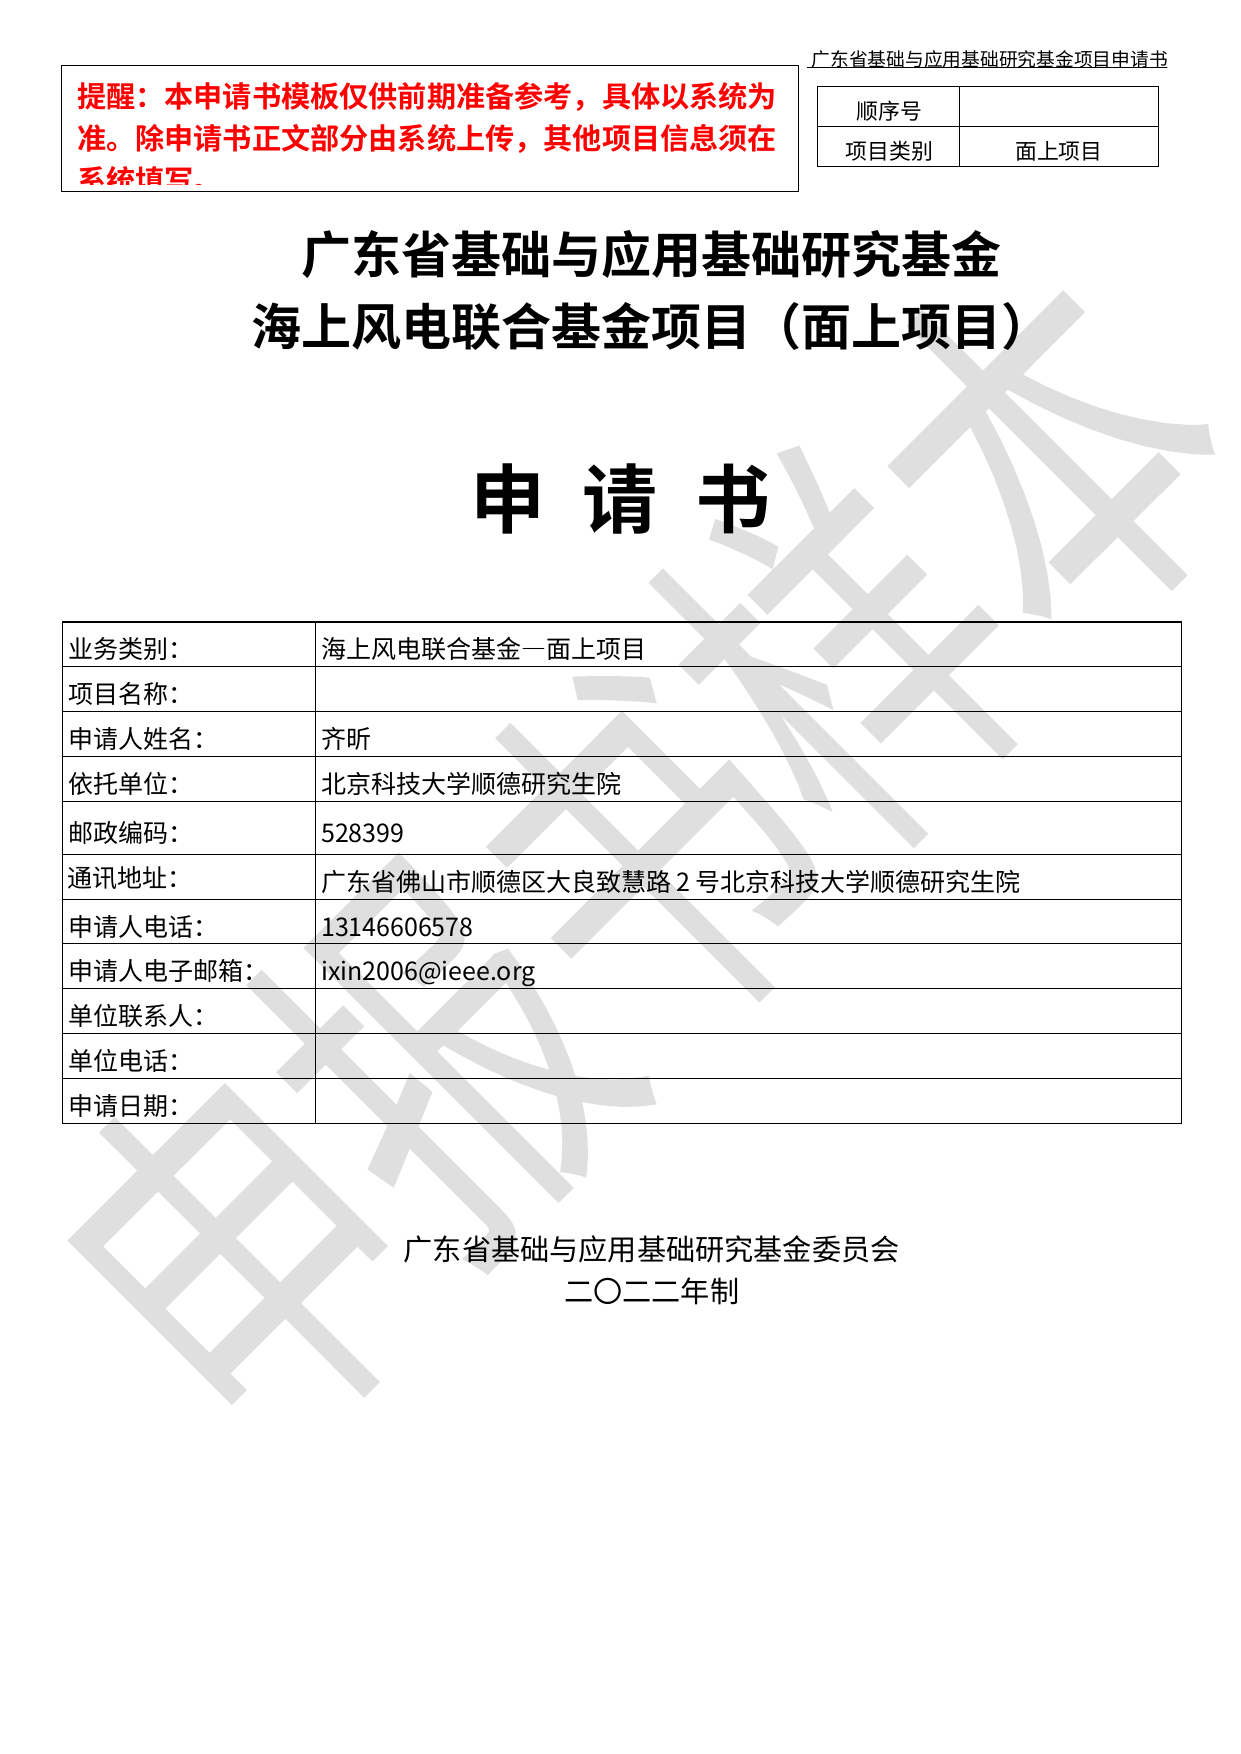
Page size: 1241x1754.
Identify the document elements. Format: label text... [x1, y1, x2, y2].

table_cell 单位联系人： [63, 989, 315, 1033]
text 广东省基础与应用基础研究基金委员会 [62, 1226, 1240, 1268]
table_cell 申请人电子邮箱： [63, 944, 315, 988]
table_cell 申请日期： [63, 1079, 315, 1123]
table_cell 邮政编码： [63, 802, 315, 854]
table_cell [316, 1034, 1181, 1078]
table_cell 13146606578 [316, 900, 1181, 943]
table_header 海上风电联合基金—面上项目 [316, 623, 1181, 666]
table_cell 齐昕 [316, 712, 1181, 756]
table_cell 面上项目 [960, 127, 1158, 166]
table_cell 北京科技大学顺德研究生院 [316, 757, 1181, 801]
table_cell 528399 [316, 802, 1181, 854]
table_cell 通讯地址： [63, 855, 315, 898]
table_header 顺序号 [818, 87, 959, 126]
text 海上风电联合基金项目（面上项目） [62, 288, 1240, 360]
table_header [960, 87, 1158, 126]
table_cell 申请人姓名： [63, 712, 315, 756]
table_header 业务类别： [63, 623, 315, 666]
table_cell 项目名称： [63, 667, 315, 711]
table_cell 申请人电话： [63, 900, 315, 943]
table_cell 广东省佛山市顺德区大良致慧路2号北京科技大学顺德研究生院 [316, 855, 1181, 898]
table_cell 单位电话： [63, 1034, 315, 1078]
text 广东省基础与应用基础研究基金 [62, 215, 1240, 288]
table_cell [316, 1079, 1181, 1123]
text 申 请 书 [62, 440, 1178, 549]
table_cell 项目类别 [818, 127, 959, 166]
text 二〇二二年制 [62, 1268, 1240, 1311]
table_cell ixin2006@ieee.org [316, 944, 1181, 988]
table_cell 依托单位： [63, 757, 315, 801]
table_cell [316, 667, 1181, 711]
table_cell [316, 989, 1181, 1033]
